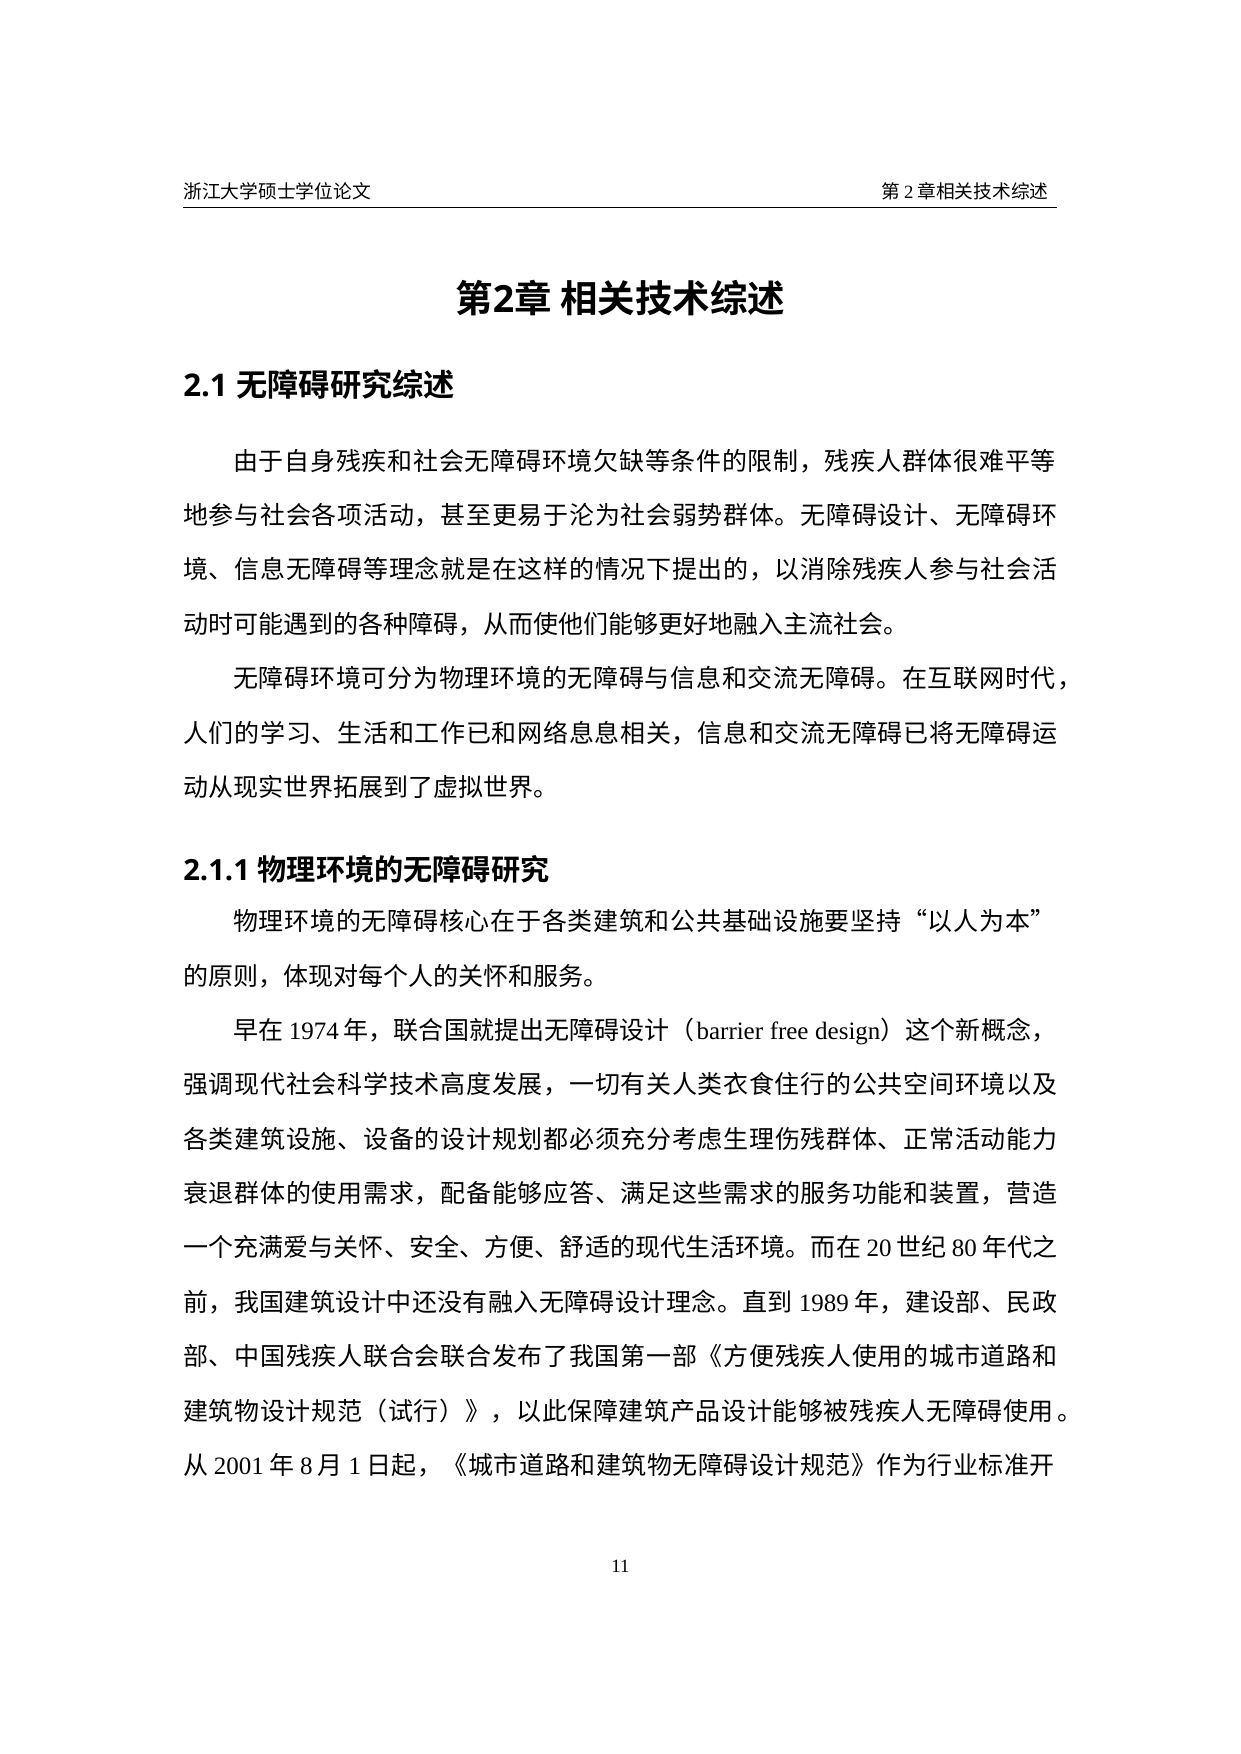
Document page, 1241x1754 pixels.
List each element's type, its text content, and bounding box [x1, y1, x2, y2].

text 物理环境的无障碍核心在于各类建筑和公共基础设施要坚持“以人为本”的原则，体现对每个人的关怀和服务。 [183, 902, 1057, 992]
text 无障碍环境可分为物理环境的无障碍与信息和交流无障碍。在互联网时代，人们的学习、生活和工作已和网络息息相关，信息和交流无障碍已将无障碍运动从现实世界拓展到了虚拟世界。 [183, 659, 1057, 804]
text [183, 1010, 1057, 1482]
text 由于自身残疾和社会无障碍环境欠缺等条件的限制，残疾人群体很难平等地参与社会各项活动，甚至更易于沦为社会弱势群体。无障碍设计、无障碍环境、信息无障碍等理念就是在这样的情况下提出的，以消除残疾人参与社会活动时可能遇到的各种障碍，从而使他们能够更好地融入主流社会。 [183, 441, 1057, 641]
subtitle 物理环境的无障碍研究 [183, 847, 1057, 889]
subtitle 无障碍研究综述 [183, 361, 1057, 406]
subtitle 相关技术综述 [183, 268, 1057, 323]
